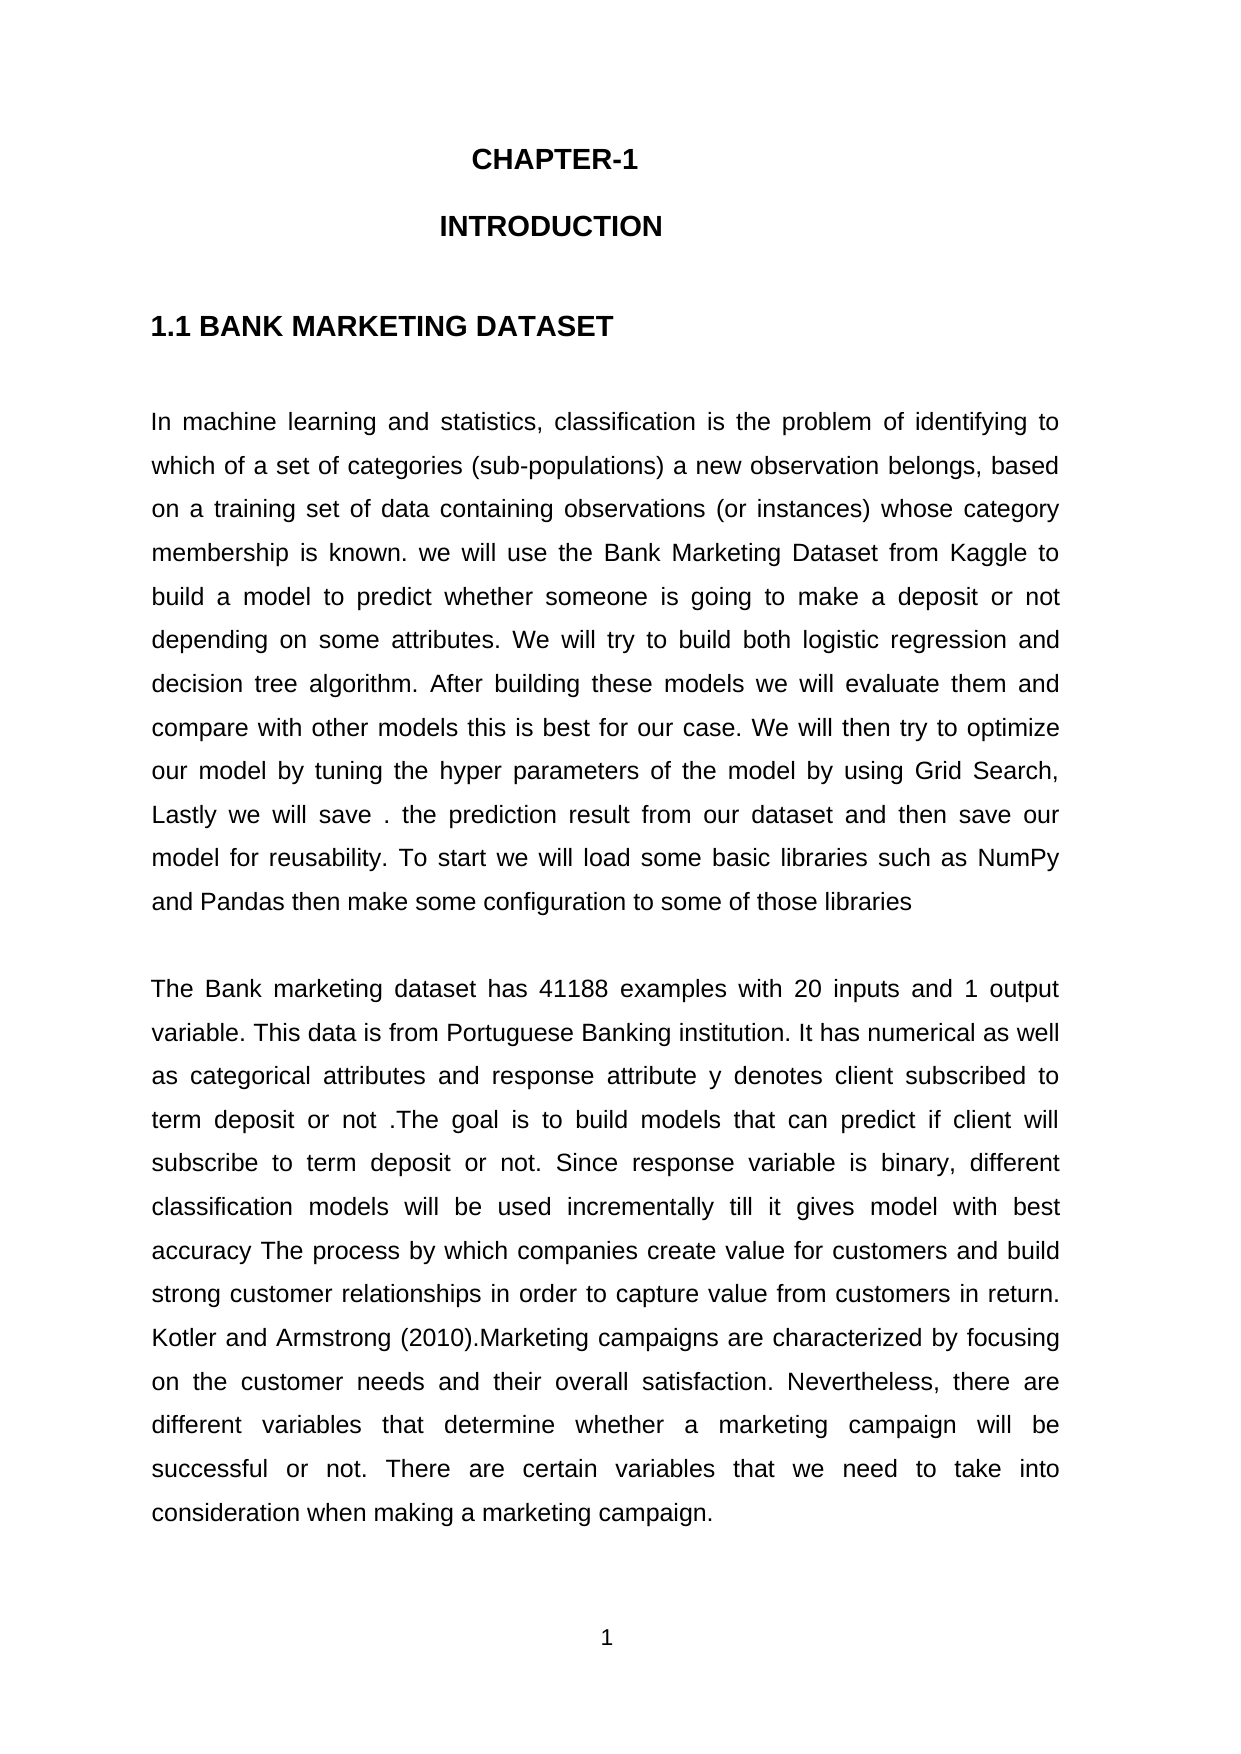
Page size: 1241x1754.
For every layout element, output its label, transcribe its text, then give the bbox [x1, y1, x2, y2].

text INTRODUCTION [439, 209, 1061, 243]
text In machine learning and statistics, classification is the problem of identifying to which of a set of categories (sub-populations) a new observation belongs, based on a training set of data containing observations (or instances) whose category membership is known. we will use the Bank Marketing Dataset from Kaggle to build a model to predict whether someone is going to make a deposit or not depending on some attributes. We will try to build both logistic regression and decision tree algorithm. After building these models we will evaluate them and compare with other models this is best for our case. We will then try to optimize our model by tuning the hyper parameters of the model by using Grid Search, Lastly we will save . the prediction result from our dataset and then save our model for reusability. To start we will load some basic libraries such as NumPy and Pandas then make some configuration to some of those libraries [150, 407, 1061, 916]
text CHAPTER-1 [471, 142, 1061, 175]
subtitle 1.1 BANK MARKETING DATASET [150, 309, 1061, 343]
text The Bank marketing dataset has 41188 examples with 20 inputs and 1 output variable. This data is from Portuguese Banking institution. It has numerical as well as categorical attributes and response attribute y denotes client subscribed to term deposit or not .The goal is to build models that can predict if client will subscribe to term deposit or not. Since response variable is binary, different classification models will be used incrementally till it gives model with best accuracy The process by which companies create value for customers and build strong customer relationships in order to capture value from customers in return. Kotler and Armstrong (2010).Marketing campaigns are characterized by focusing on the customer needs and their overall satisfaction. Nevertheless, there are different variables that determine whether a marketing campaign will be successful or not. There are certain variables that we need to take into consideration when making a marketing campaign. [150, 974, 1061, 1526]
